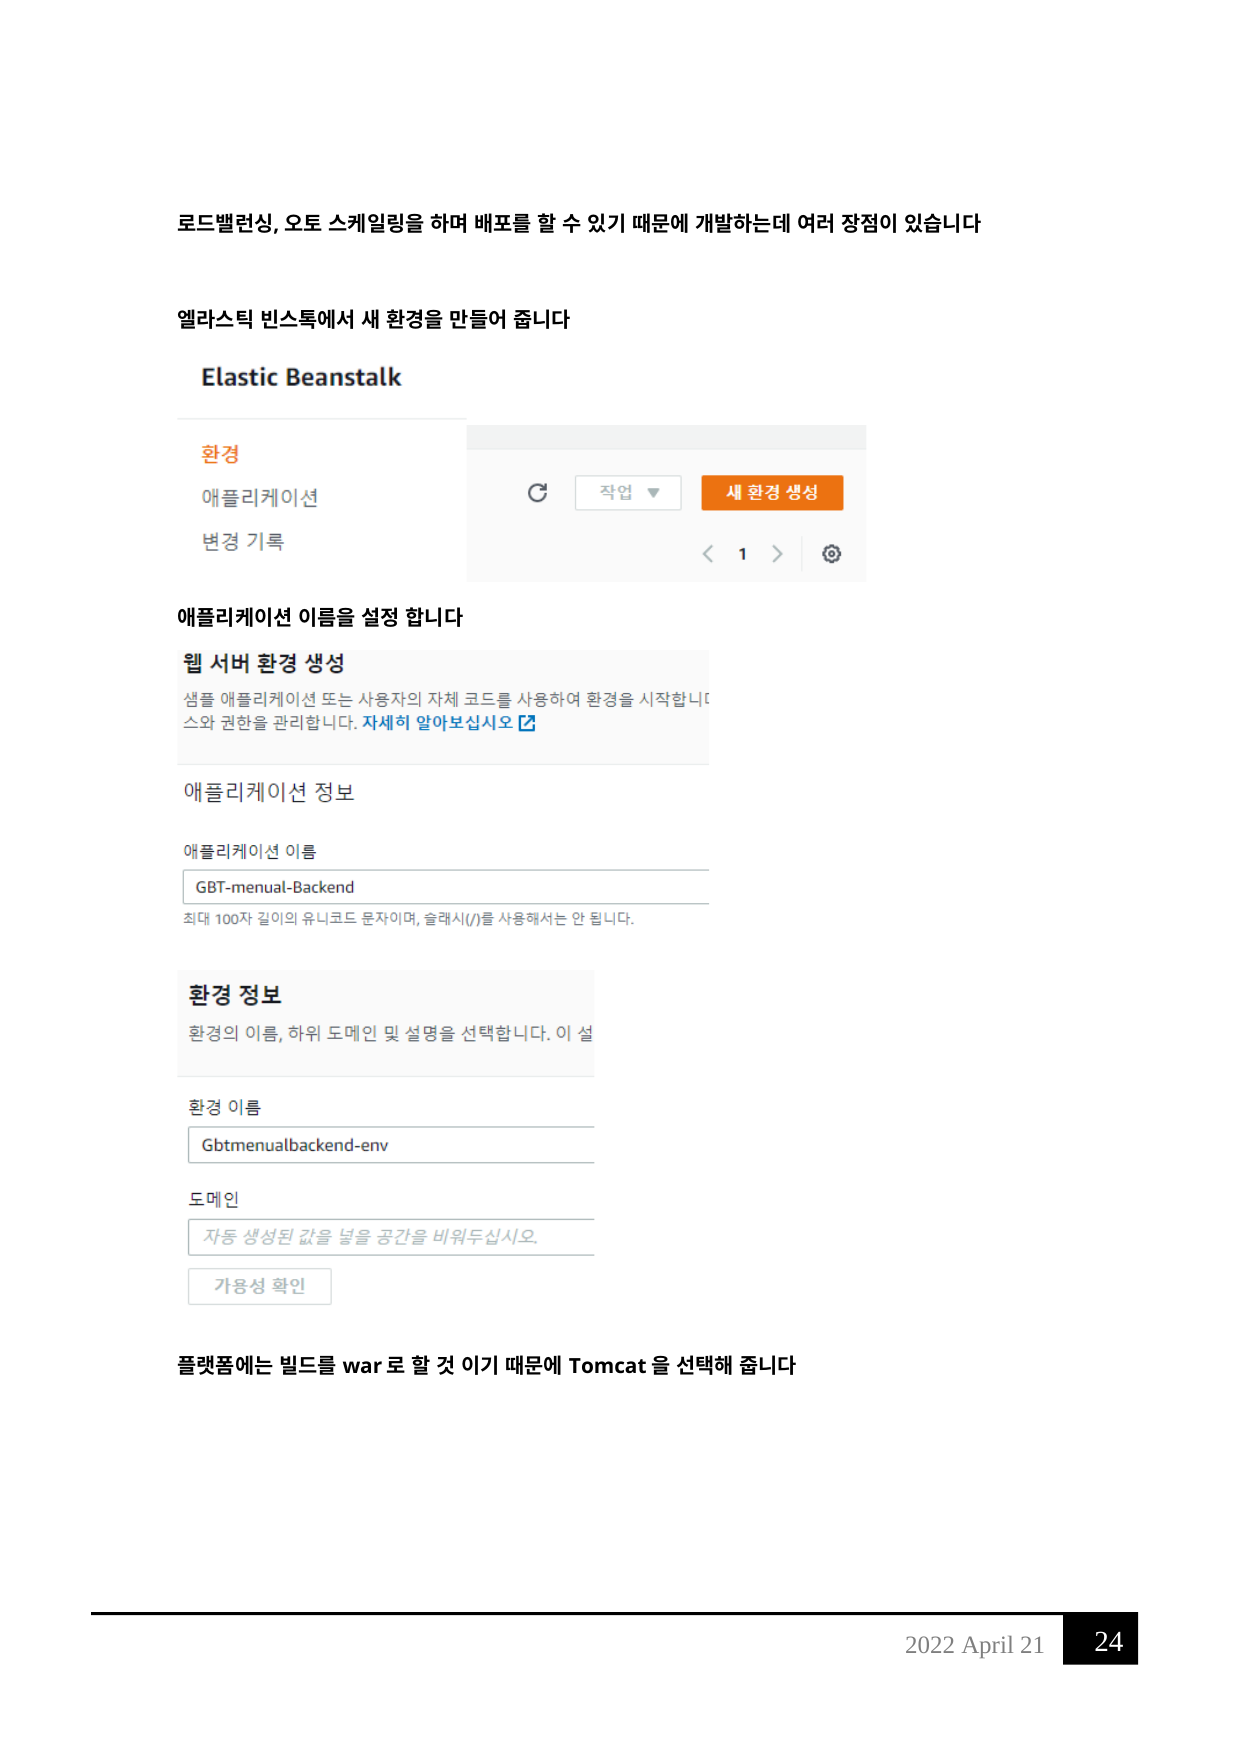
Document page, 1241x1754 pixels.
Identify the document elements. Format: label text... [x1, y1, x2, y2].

picture [177, 352, 867, 582]
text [177, 207, 1063, 237]
text 엘라스틱 빈스톡에서 새 환경을 만들어 줍니다 [177, 303, 1063, 334]
picture [177, 970, 595, 1331]
text 플랫폼에는 빌드를 war로 할 것 이기 때문에 Tomcat을 선택해 줍니다 [177, 1349, 1063, 1379]
text 애플리케이션 이름을 설정 합니다 [177, 601, 1063, 631]
picture [177, 650, 710, 952]
